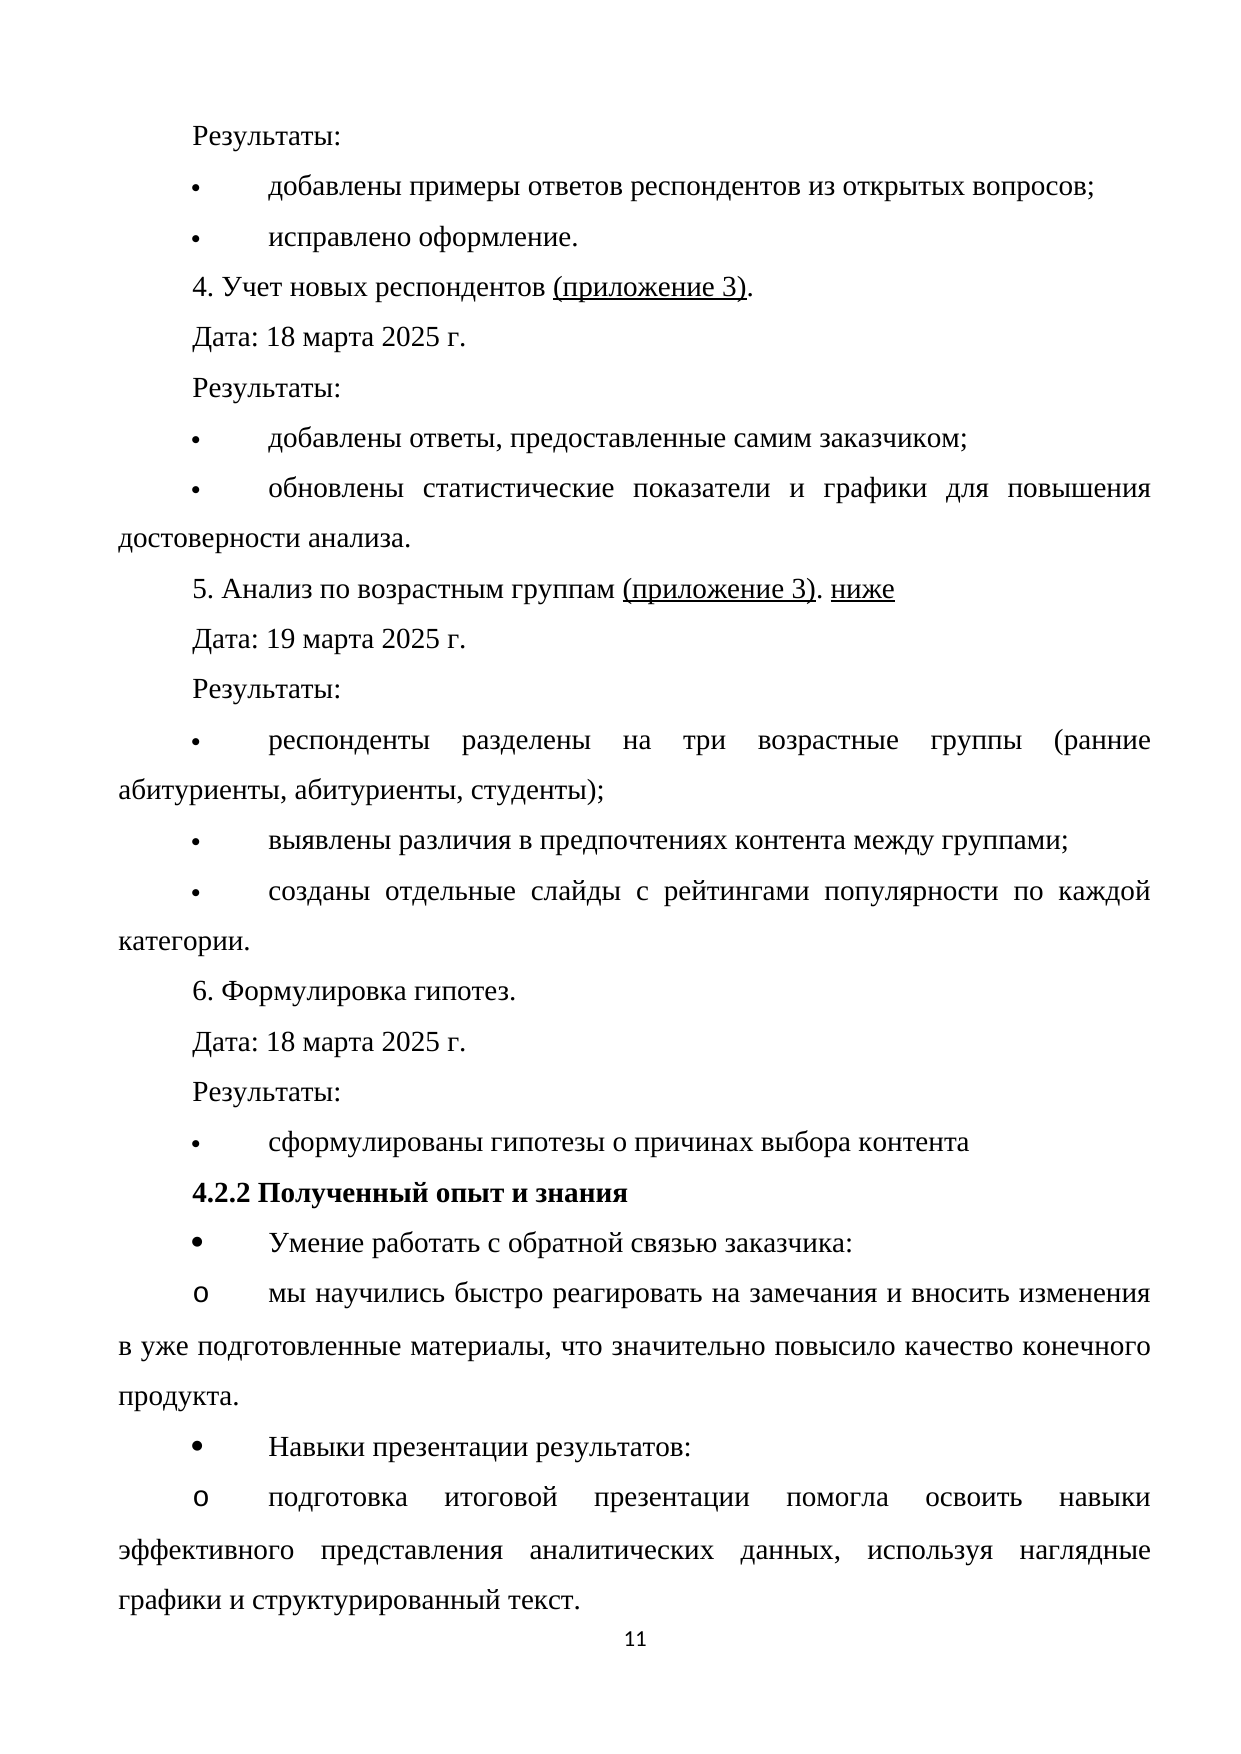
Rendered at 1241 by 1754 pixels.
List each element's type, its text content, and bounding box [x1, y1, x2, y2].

list подготовка итоговой презентации помогла освоить навыки эффективного представления аналитических данных, используя наглядные графики и структурированный текст. [118, 1479, 1152, 1616]
text Результаты: [118, 1074, 1152, 1108]
text 5. Анализ по возрастным группам (приложение 3). ниже [118, 571, 1152, 604]
text Дата: 19 марта 2025 г. [192, 621, 1152, 655]
text Дата: 18 марта 2025 г. [192, 319, 1152, 353]
list добавлены ответы, предоставленные самим заказчиком; [118, 420, 1152, 453]
text 4.2.2 Полученный опыт и знания [118, 1175, 1152, 1208]
list мы научились быстро реагировать на замечания и вносить изменения в уже подготовленные материалы, что значительно повысило качество конечного продукта. [118, 1275, 1152, 1412]
list исправлено оформление. [118, 219, 1152, 252]
text 4. Учет новых респондентов (приложение 3). [118, 269, 1152, 303]
list Умение работать с обратной связью заказчика: [118, 1225, 1152, 1259]
list добавлены примеры ответов респондентов из открытых вопросов; [118, 168, 1152, 202]
list респонденты разделены на три возрастные группы (ранние абитуриенты, абитуриенты, студенты); [118, 722, 1152, 806]
text Дата: 18 марта 2025 г. [192, 1024, 1152, 1057]
text 6. Формулировка гипотез. [118, 973, 1152, 1007]
text Результаты: [192, 672, 1152, 705]
text Результаты: [192, 370, 1152, 403]
list созданы отдельные слайды с рейтингами популярности по каждой категории. [118, 873, 1152, 957]
list обновлены статистические показатели и графики для повышения достоверности анализа. [118, 470, 1152, 554]
text Результаты: [192, 118, 1152, 152]
list сформулированы гипотезы о причинах выбора контента [118, 1124, 1152, 1158]
list Навыки презентации результатов: [118, 1429, 1152, 1462]
list выявлены различия в предпочтениях контента между группами; [118, 822, 1152, 856]
